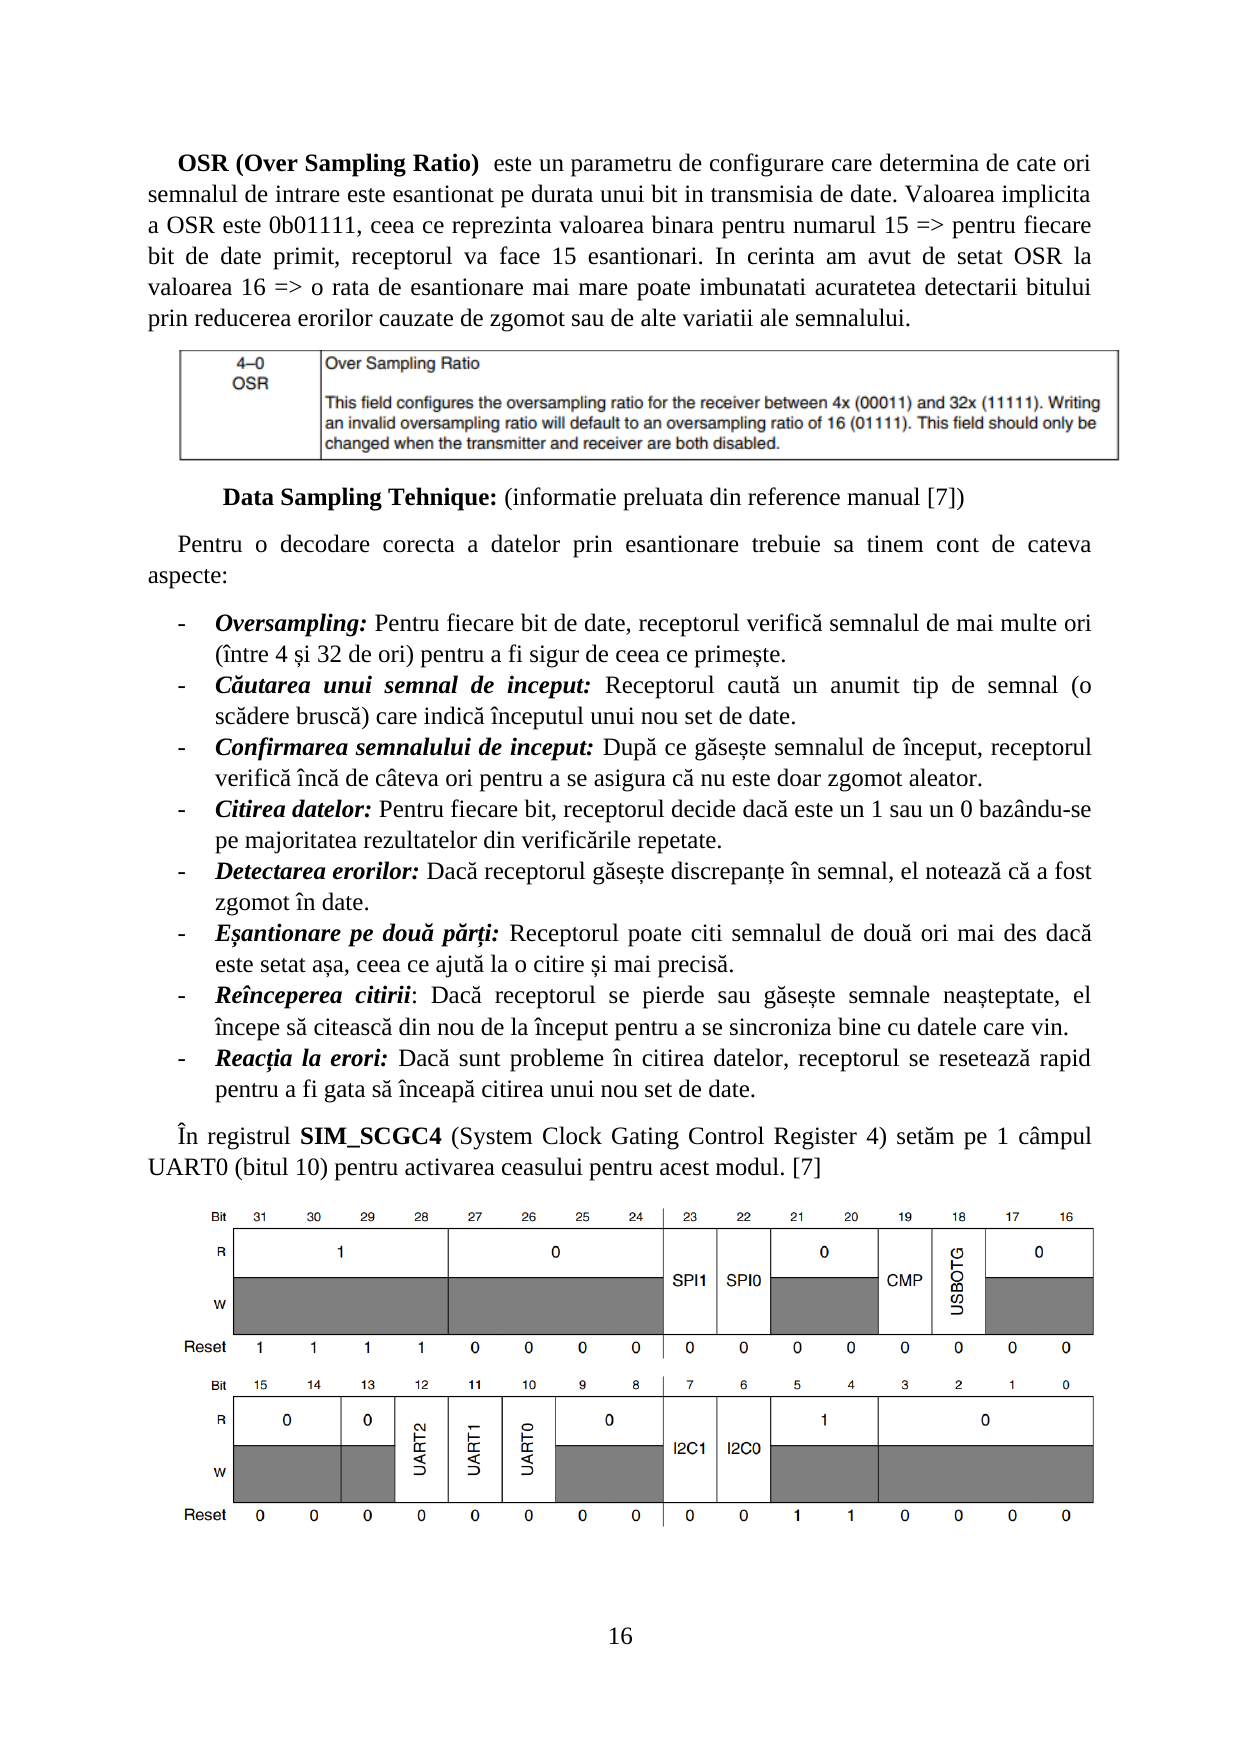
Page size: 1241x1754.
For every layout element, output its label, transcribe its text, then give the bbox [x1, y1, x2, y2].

list Reacția la erori: Dacă sunt probleme în citirea datelor, receptorul se resetează rapid pentru a fi gata să înceapă citirea unui nou set de date. [177, 1043, 1092, 1102]
list Citirea datelor: Pentru fiecare bit, receptorul decide dacă este un 1 sau un 0 bazându-se pe majoritatea rezultatelor din verificările repetate. [177, 794, 1092, 854]
text OSR (Over Sampling Ratio) este un parametru de configurare care determina de cate ori semnalul de intrare este esantionat pe durata unui bit in transmisia de date. Valoarea implicita a OSR este 0b01111, ceea ce reprezinta valoarea binara pentru numarul 15 => pentru fiecare bit de date primit, receptorul va face 15 esantionari. In cerinta am avut de setat OSR la valoarea 16 => o rata de esantionare mai mare poate imbunatati acuratetea detectarii bitului prin reducerea erorilor cauzate de zgomot sau de alte variatii ale semnalului. [148, 148, 1092, 332]
text Data Sampling Tehnique: (informatie preluata din reference manual) [148, 482, 1092, 510]
picture [177, 1200, 1123, 1538]
picture [177, 350, 1123, 463]
text În registrul SIM_SCGC4 (System Clock Gating Control Register 4) setăm pe 1 câmpul UART0 (bitul 10) pentru activarea ceasului pentru acest modul. [148, 1121, 1092, 1181]
list Detectarea erorilor: Dacă receptorul găsește discrepanțe în semnal, el notează că a fost zgomot în date. [177, 856, 1092, 916]
list Reînceperea citirii: Dacă receptorul se pierde sau găsește semnale neașteptate, el începe să citească din nou de la început pentru a se sincroniza bine cu datele care vin. [177, 981, 1092, 1040]
list Oversampling: Pentru fiecare bit de date, receptorul verifică semnalul de mai multe ori (între 4 și 32 de ori) pentru a fi sigur de ceea ce primește. [177, 608, 1092, 668]
text Pentru o decodare corecta a datelor prin esantionare trebuie sa tinem cont de cateva aspecte: [148, 529, 1092, 589]
list Confirmarea semnalului de inceput: După ce găsește semnalul de început, receptorul verifică încă de câteva ori pentru a se asigura că nu este doar zgomot aleator. [177, 732, 1092, 792]
list Căutarea unui semnal de inceput: Receptorul caută un anumit tip de semnal (o scădere bruscă) care indică începutul unui nou set de date. [177, 670, 1092, 730]
list Eșantionare pe două părți: Receptorul poate citi semnalul de două ori mai des dacă este setat așa, ceea ce ajută la o citire și mai precisă. [177, 918, 1092, 978]
